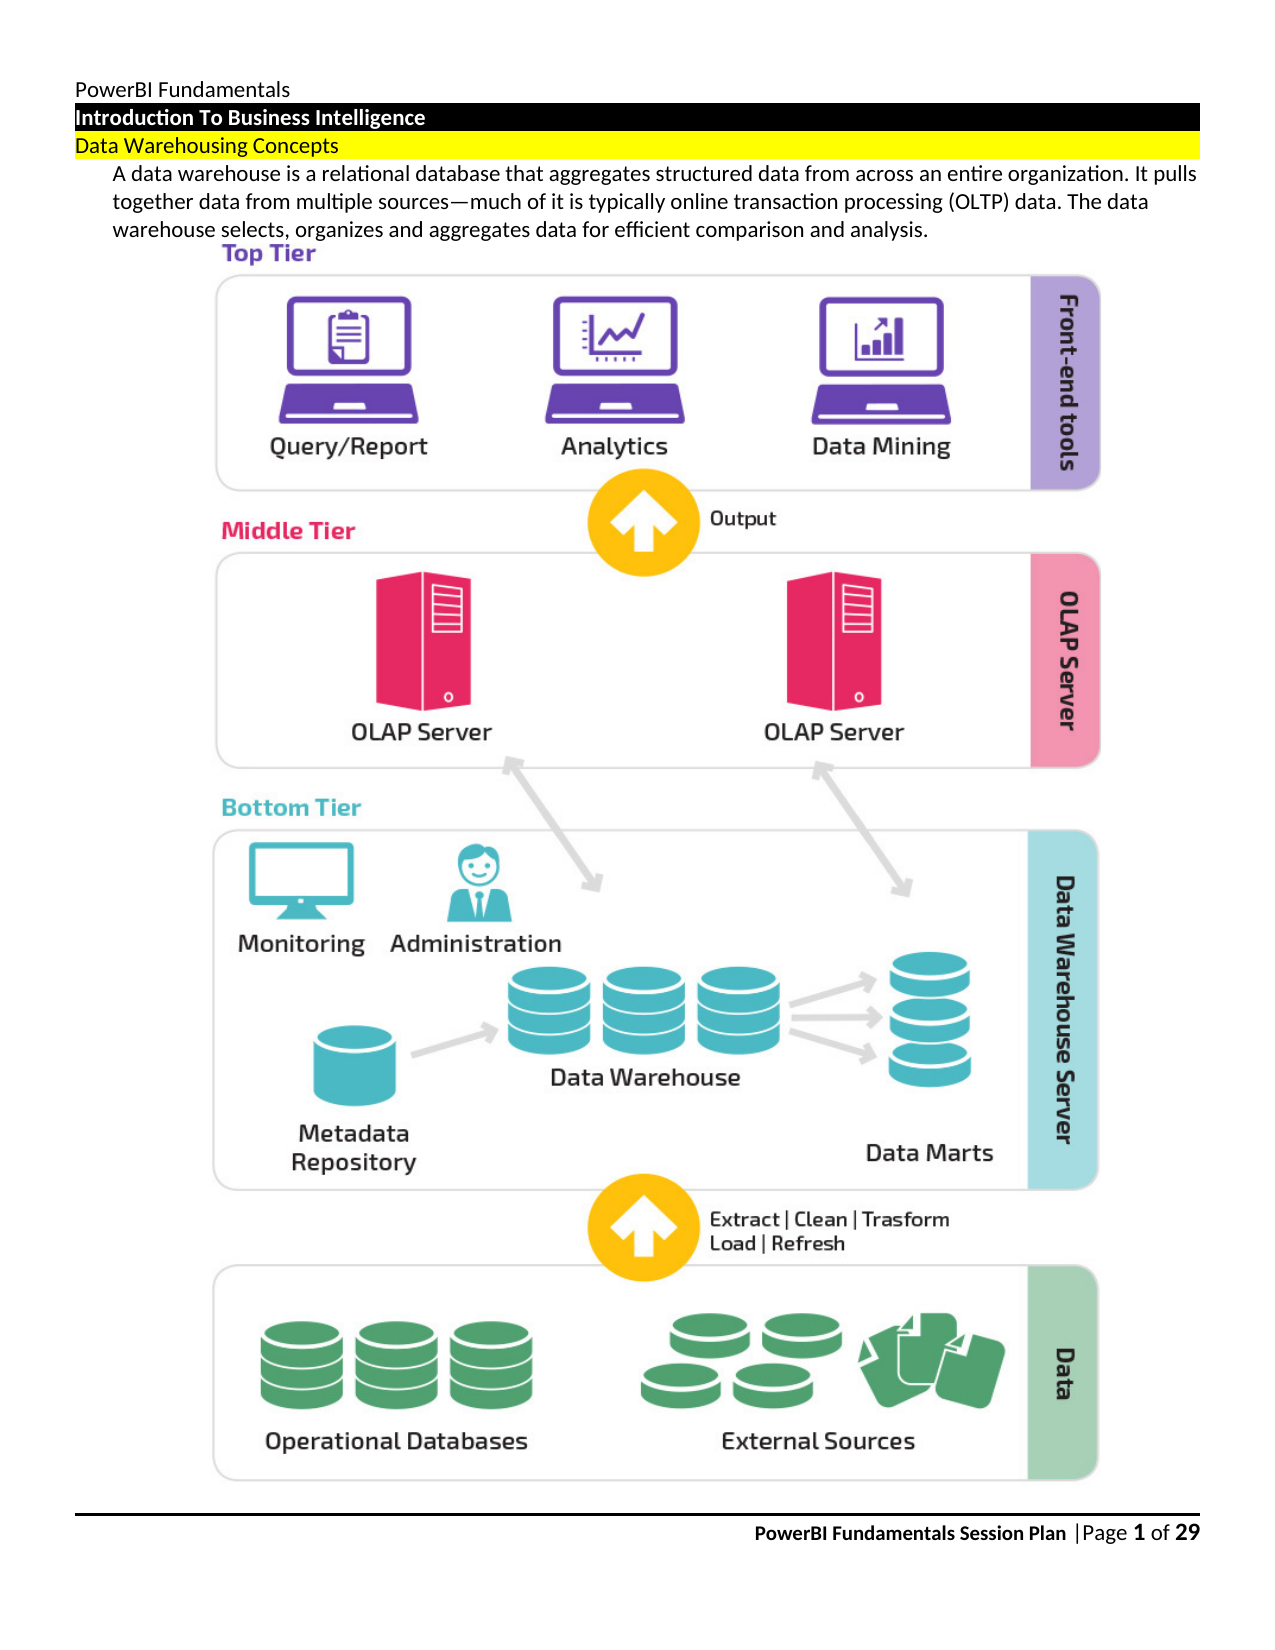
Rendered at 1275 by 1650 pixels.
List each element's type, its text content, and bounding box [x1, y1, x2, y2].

text Data Warehousing Concepts [75, 131, 1200, 159]
text PowerBI Fundamentals [75, 75, 1200, 103]
text Introduction To Business Intelligence [75, 103, 1200, 131]
text A data warehouse is a relational database that aggregates structured data from across an entire organization. It pulls together data from multiple sources—much of it is typically online transaction processing (OLTP) data. The data warehouse selects, organizes and aggregates data for efficient comparison and analysis. [112, 159, 1200, 243]
picture [211, 243, 1102, 1486]
